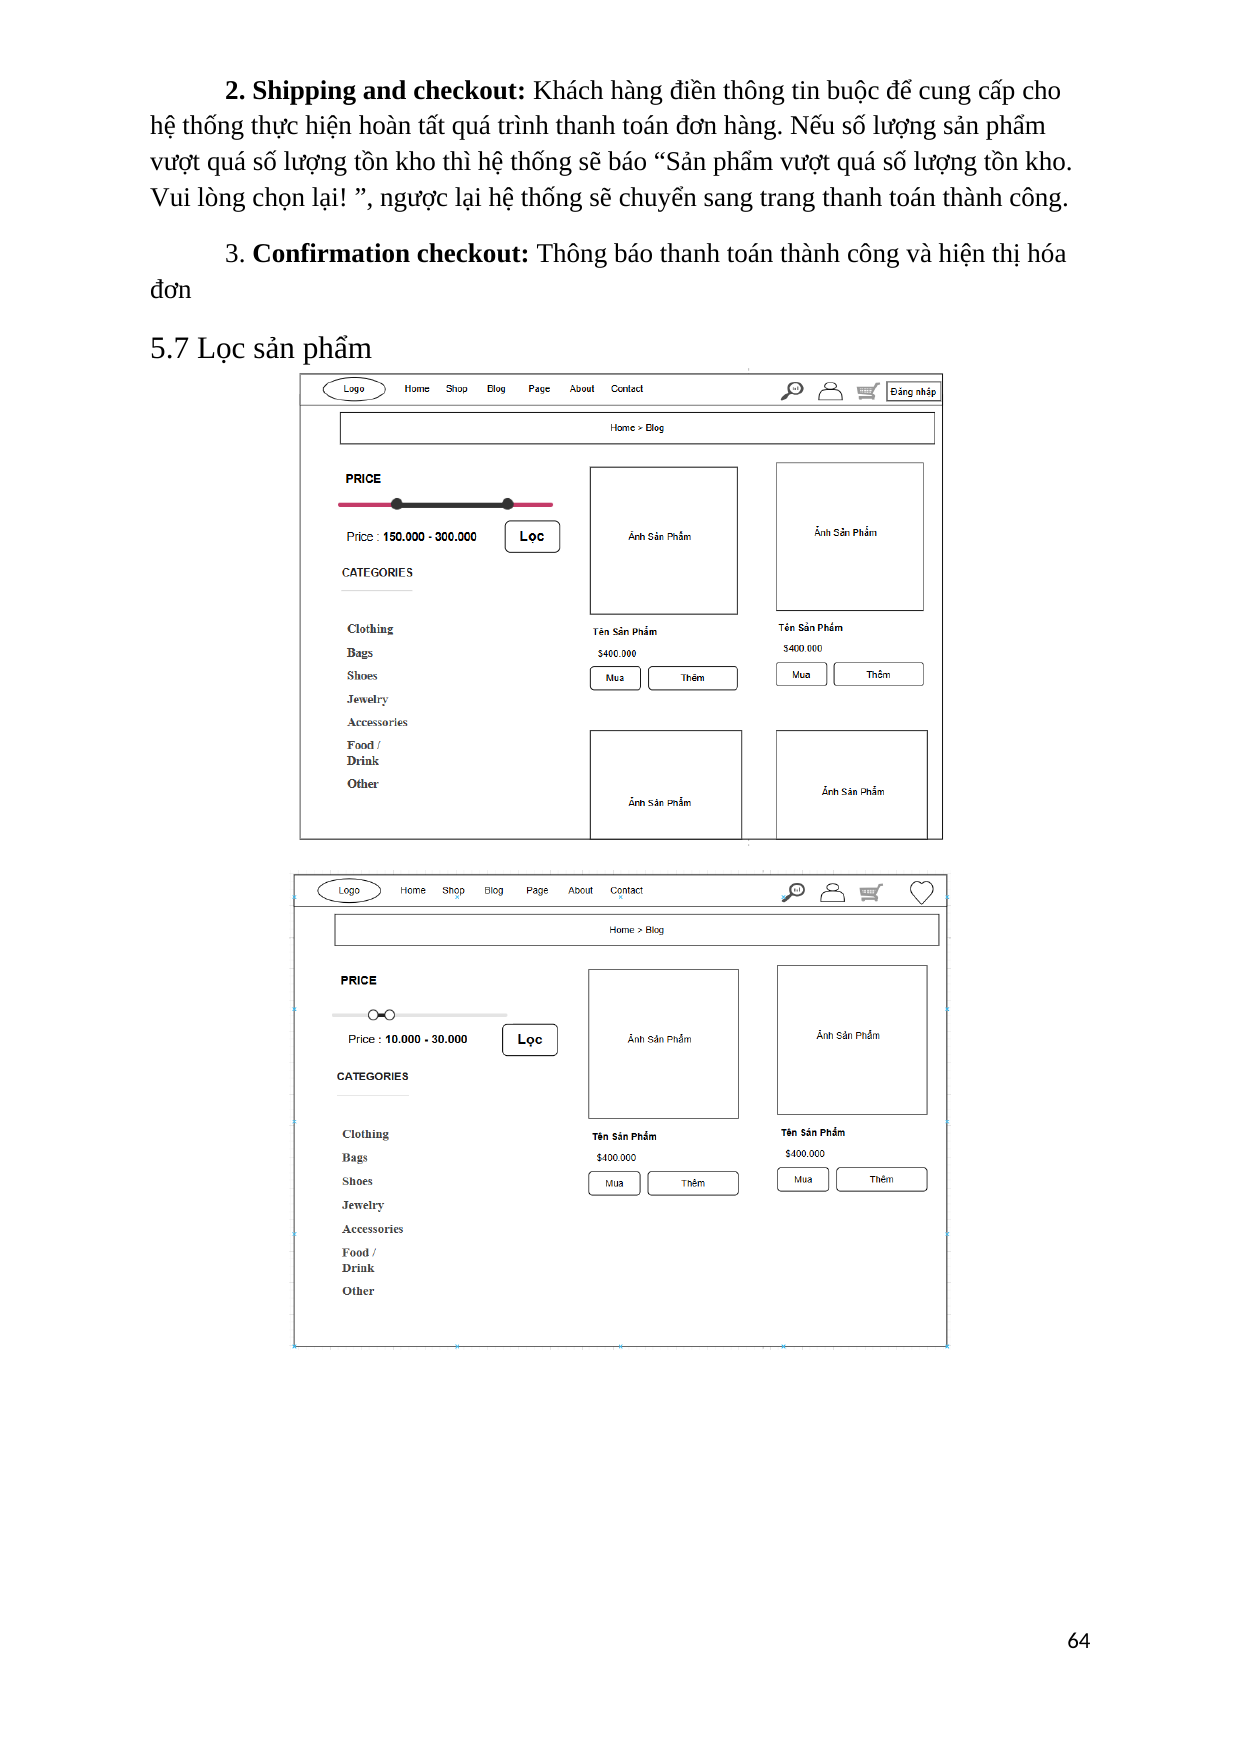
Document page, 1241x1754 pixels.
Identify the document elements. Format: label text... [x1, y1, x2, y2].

text 3. Confirmation checkout: Thông báo thanh toán thành công và hiện thị hóa đơn [150, 237, 1090, 304]
text 2. Shipping and checkout: Khách hàng điền thông tin buộc để cung cấp cho hệ thống thực hiện hoàn tất quá trình thanh toán đơn hàng. Nếu số lượng sản phẩm vượt quá số lượng tồn kho thì hệ thống sẽ báo “Sản phẩm vượt quá số lượng tồn kho. Vui lòng chọn lại! ”, ngược lại hệ thống sẽ chuyển sang trang thanh toán thành công. [150, 74, 1090, 212]
subtitle 5.7 Lọc sản phẩm [150, 330, 1090, 366]
picture [288, 365, 952, 846]
picture [289, 870, 951, 1350]
